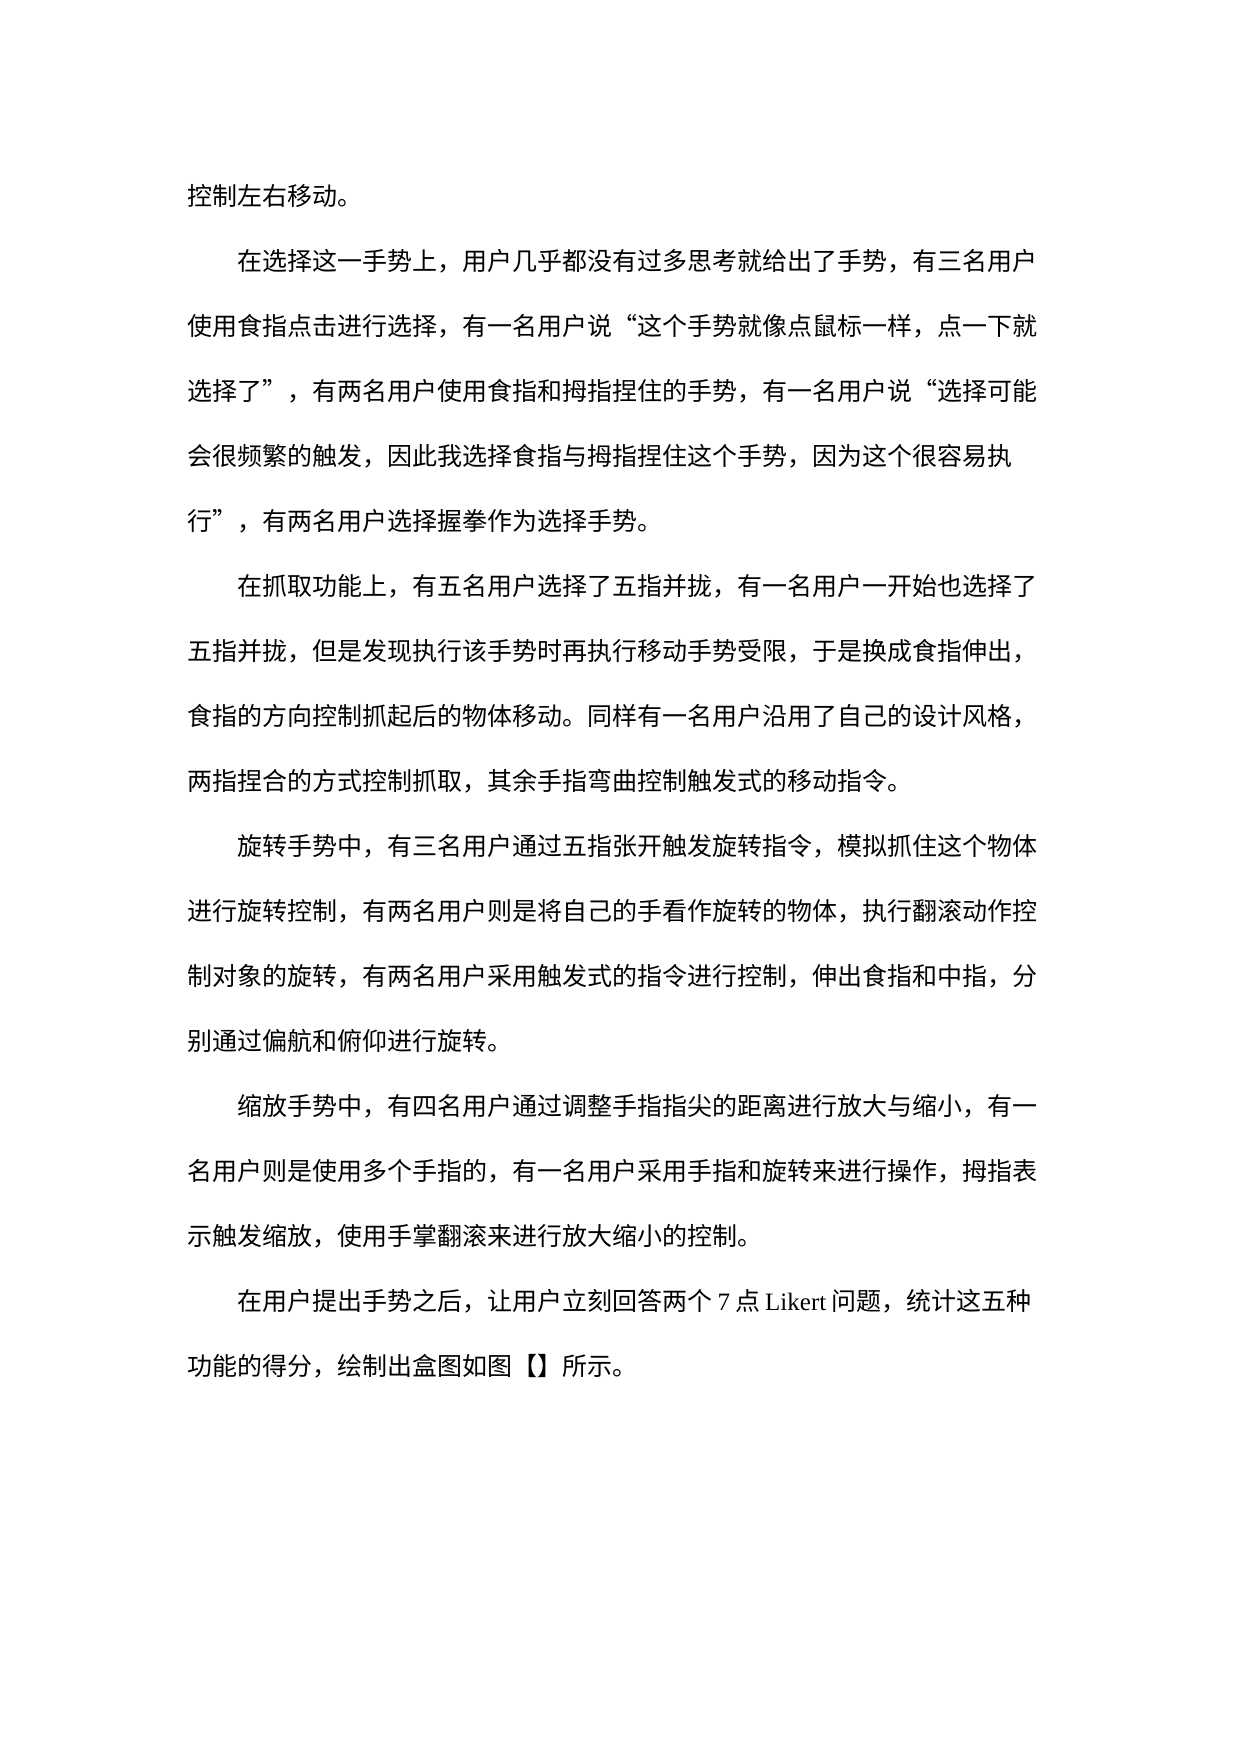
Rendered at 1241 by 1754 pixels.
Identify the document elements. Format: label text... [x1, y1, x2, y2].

text 在抓取功能上，有五名用户选择了五指并拢，有一名用户一开始也选择了五指并拢，但是发现执行该手势时再执行移动手势受限，于是换成食指伸出，食指的方向控制抓起后的物体移动。同样有一名用户沿用了自己的设计风格，两指捏合的方式控制抓取，其余手指弯曲控制触发式的移动指令。 [187, 552, 1053, 812]
text 在用户提出手势之后，让用户立刻回答两个7点Likert问题，统计这五种功能的得分，绘制出盒图如图【】所示。 [187, 1267, 1053, 1397]
text 在选择这一手势上，用户几乎都没有过多思考就给出了手势，有三名用户使用食指点击进行选择，有一名用户说“这个手势就像点鼠标一样，点一下就选择了”，有两名用户使用食指和拇指捏住的手势，有一名用户说“选择可能会很频繁的触发，因此我选择食指与拇指捏住这个手势，因为这个很容易执行”，有两名用户选择握拳作为选择手势。 [187, 227, 1053, 552]
text 缩放手势中，有四名用户通过调整手指指尖的距离进行放大与缩小，有一名用户则是使用多个手指的，有一名用户采用手指和旋转来进行操作，拇指表示触发缩放，使用手掌翻滚来进行放大缩小的控制。 [187, 1072, 1053, 1267]
text 旋转手势中，有三名用户通过五指张开触发旋转指令，模拟抓住这个物体进行旋转控制，有两名用户则是将自己的手看作旋转的物体，执行翻滚动作控制对象的旋转，有两名用户采用触发式的指令进行控制，伸出食指和中指，分别通过偏航和俯仰进行旋转。 [187, 812, 1053, 1072]
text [187, 162, 1053, 227]
